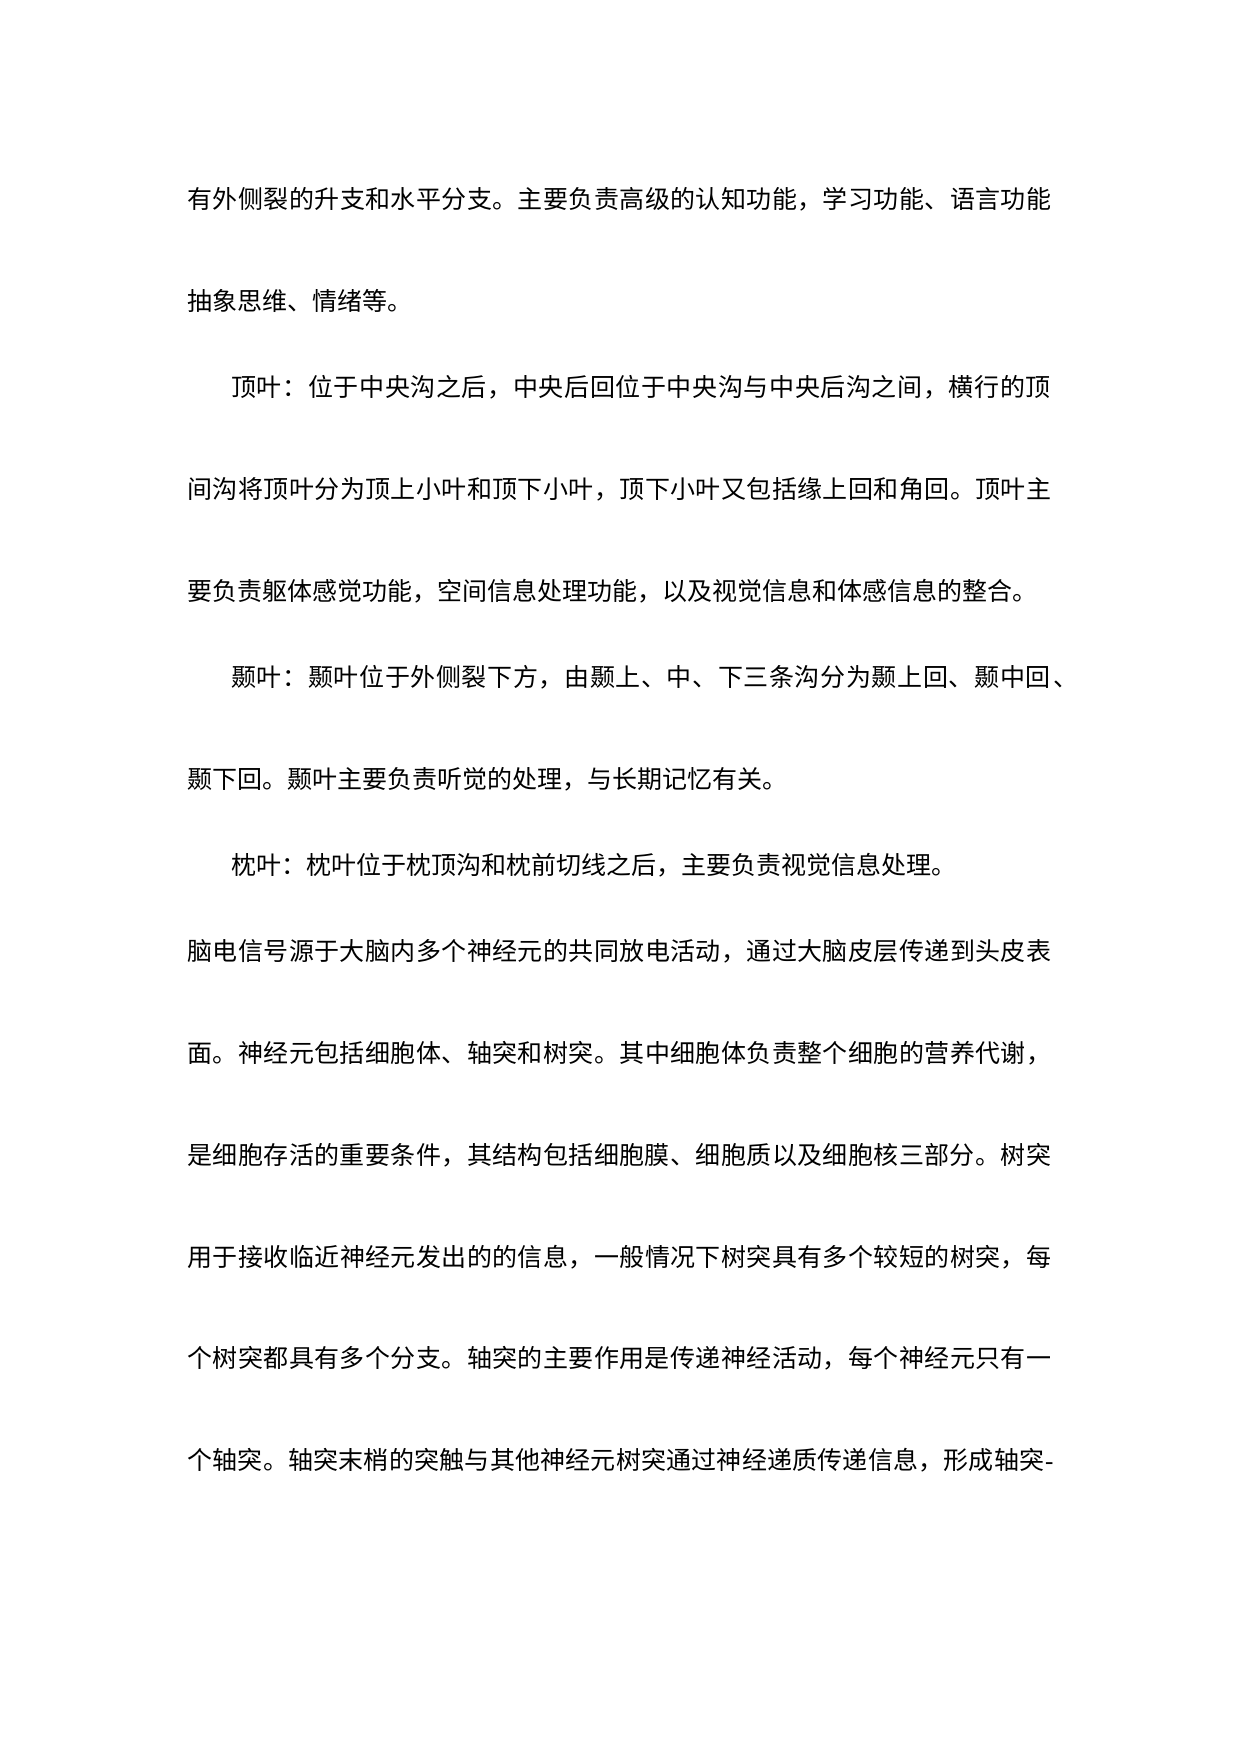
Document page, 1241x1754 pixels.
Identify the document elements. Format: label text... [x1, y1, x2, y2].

text 枕叶：枕叶位于枕顶沟和枕前切线之后，主要负责视觉信息处理。 [187, 829, 1053, 897]
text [187, 916, 1053, 1493]
text 顶叶：位于中央沟之后，中央后回位于中央沟与中央后沟之间，横行的顶间沟将顶叶分为顶上小叶和顶下小叶，顶下小叶又包括缘上回和角回。顶叶主要负责躯体感觉功能，空间信息处理功能，以及视觉信息和体感信息的整合。 [187, 352, 1053, 623]
text 颞叶：颞叶位于外侧裂下方，由颞上、中、下三条沟分为颞上回、颞中回、颞下回。颞叶主要负责听觉的处理，与长期记忆有关。 [187, 642, 1053, 811]
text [187, 164, 1053, 334]
